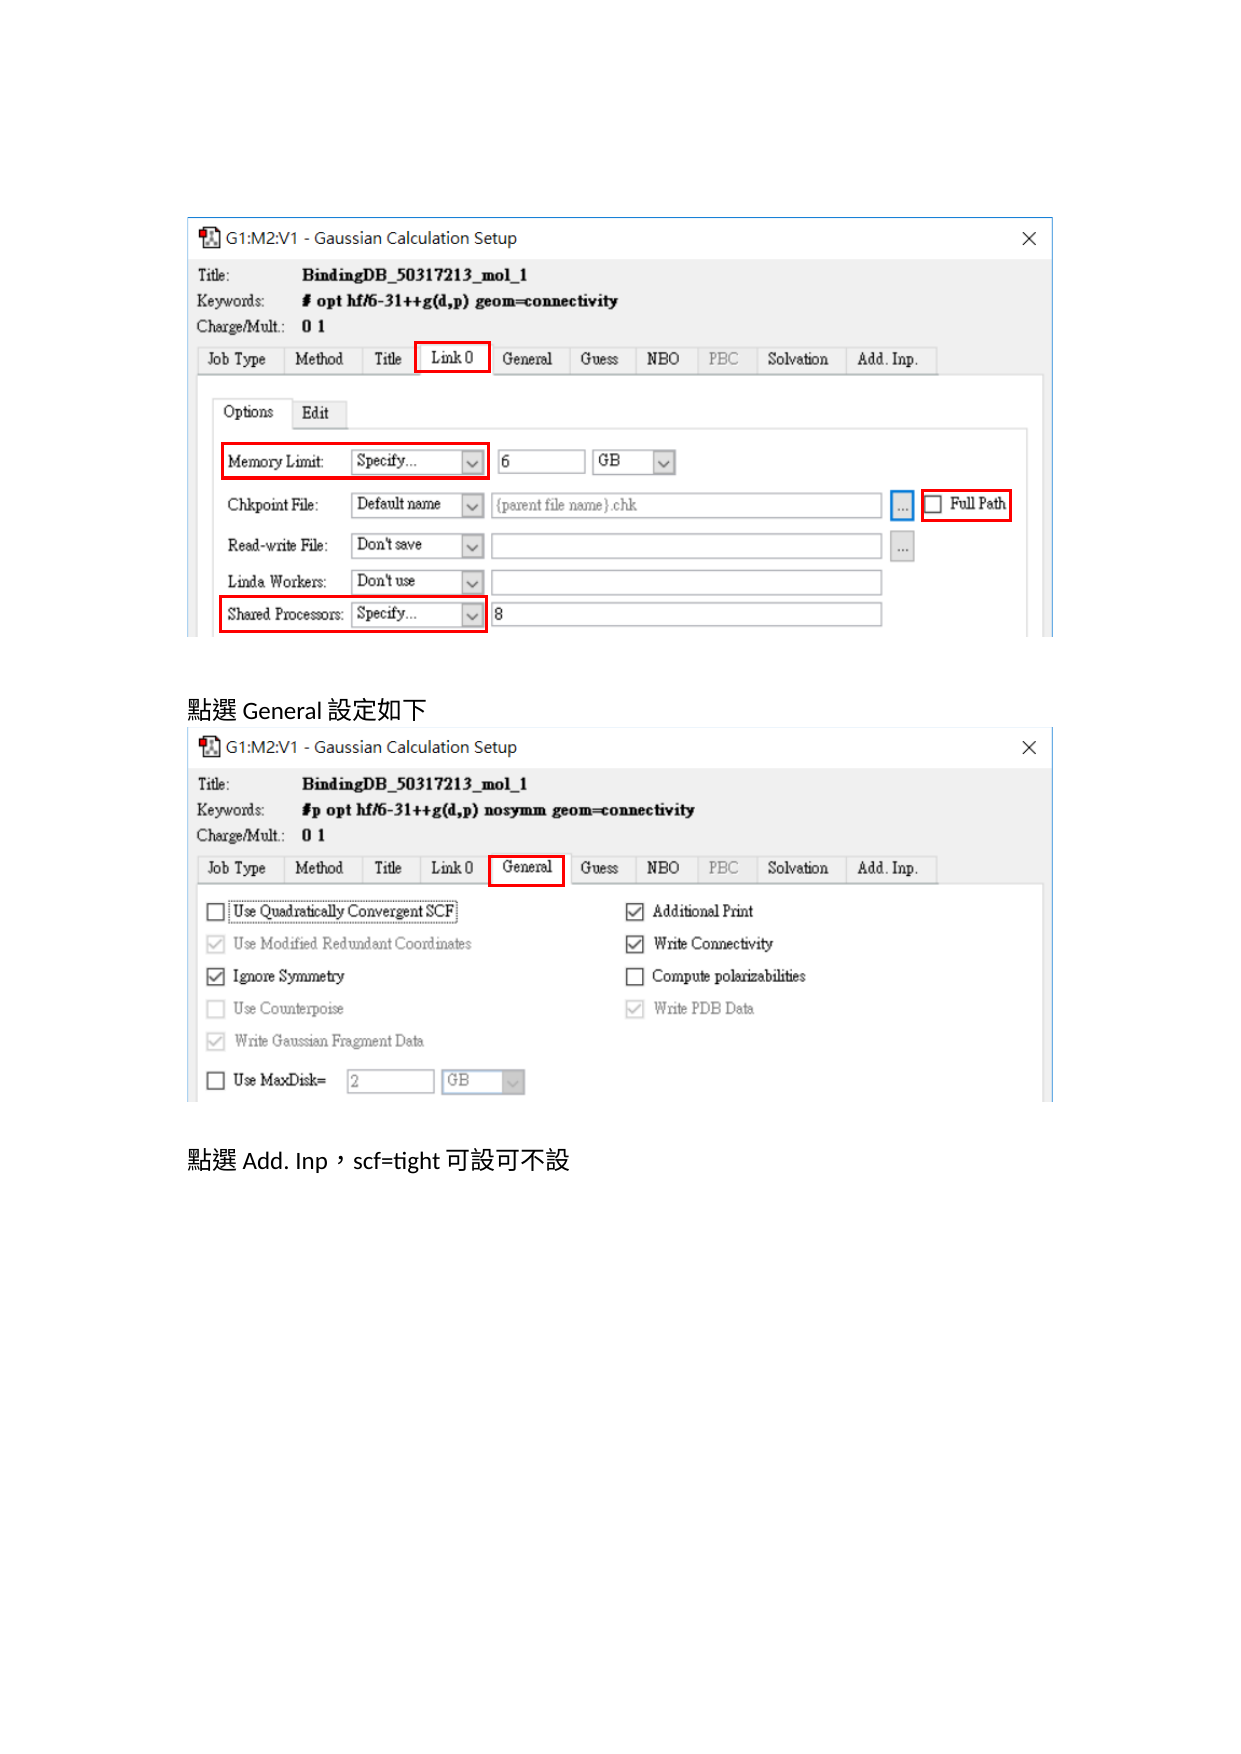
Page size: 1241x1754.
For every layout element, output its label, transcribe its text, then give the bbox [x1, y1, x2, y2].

picture [187, 727, 1053, 1102]
text 點選General設定如下 [187, 689, 1053, 727]
picture [187, 217, 1053, 637]
text 點選Add. Inp，scf=tight可設可不設 [187, 1139, 1053, 1177]
